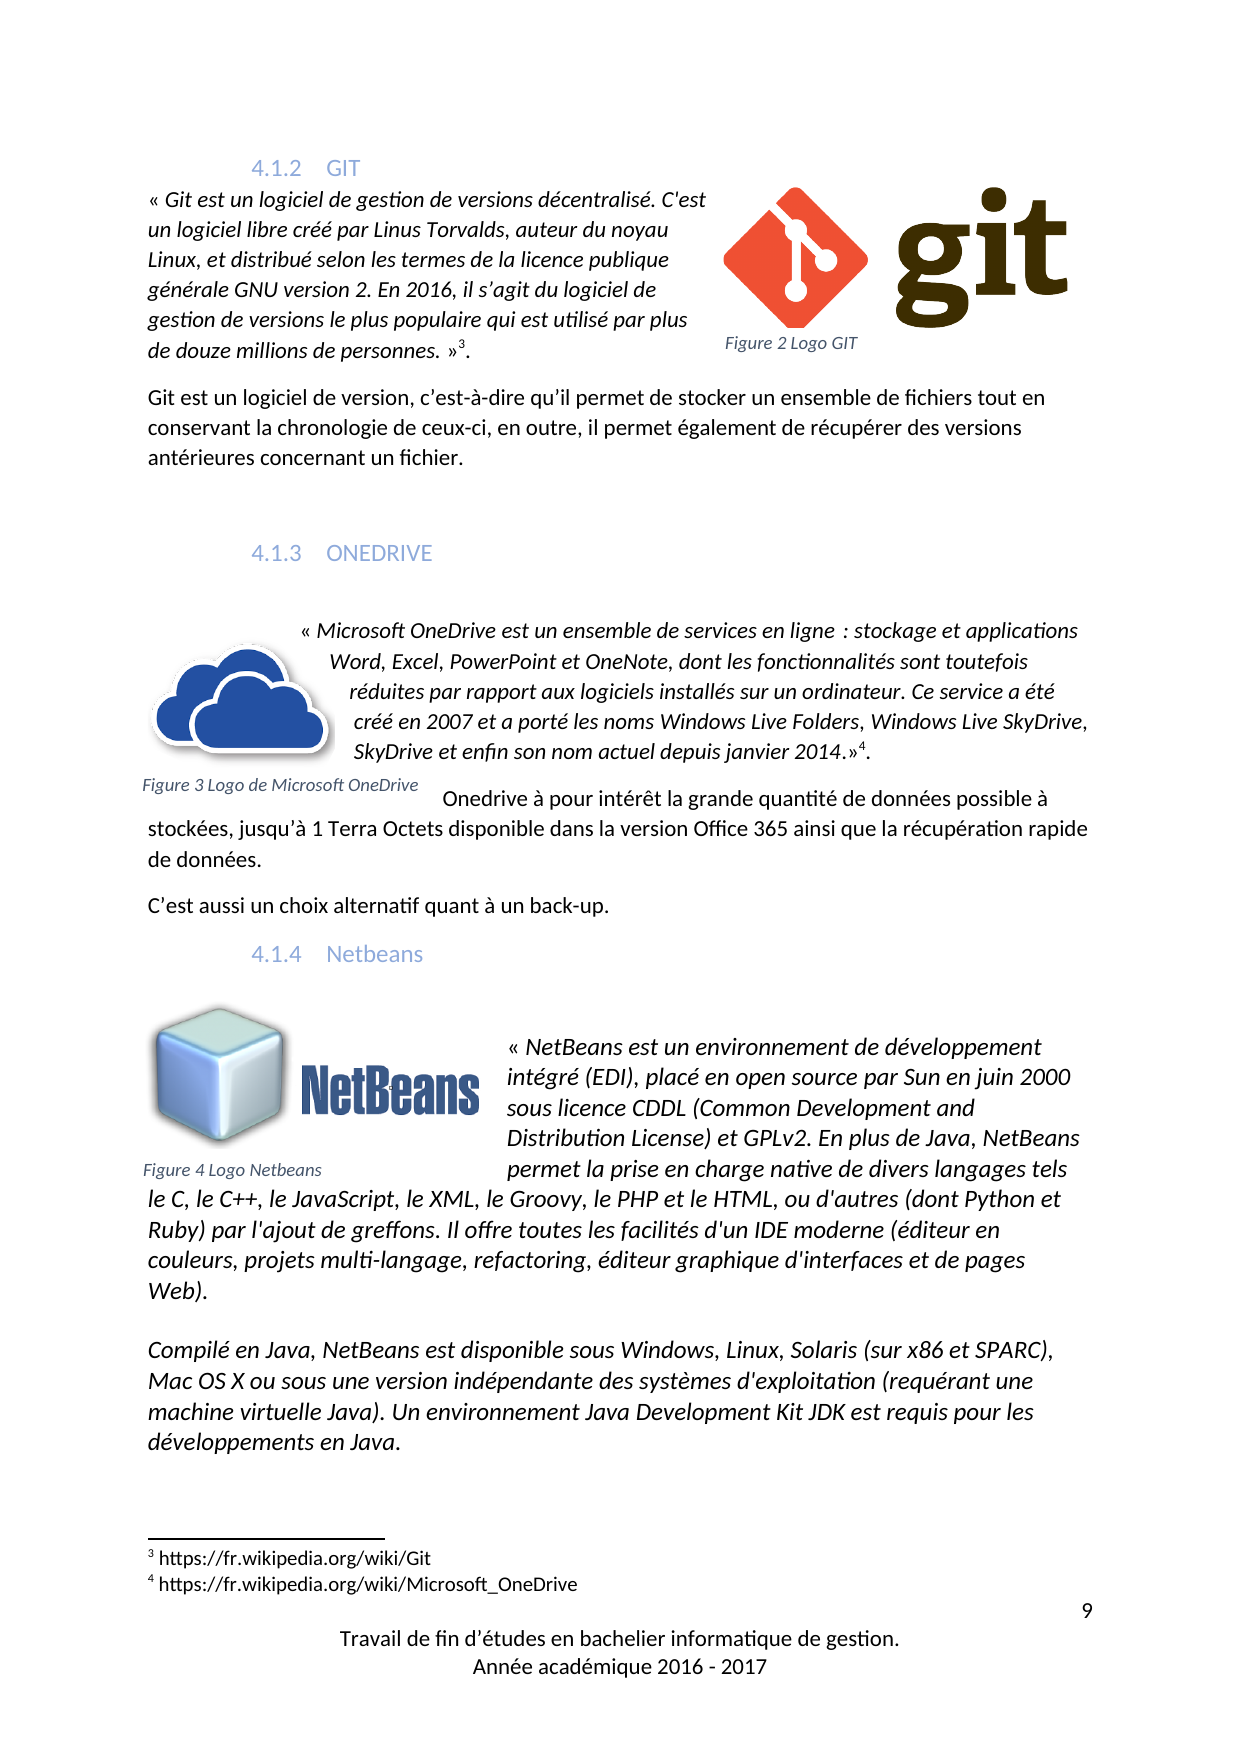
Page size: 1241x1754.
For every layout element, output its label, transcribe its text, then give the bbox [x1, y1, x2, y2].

text ONEDRIVE [251, 537, 1093, 567]
text GIT [251, 152, 1093, 182]
text « Microsoft OneDrive est un ensemble de services en ligne : stockage et applications Word, Excel, PowerPoint et OneNote, dont les fonctionnalités sont toutefois réduites par rapport aux logiciels installés sur un ordinateur. Ce service a été créé en 2007 et a porté les noms Windows Live Folders, Windows Live SkyDrive, SkyDrive et enfin son nom actuel depuis janvier 2014.». [148, 617, 1093, 765]
picture [147, 632, 335, 768]
text Onedrive à pour intérêt la grande quantité de données possible à stockées, jusqu’à 1 Terra Octets disponible dans la version Office 365 ainsi que la récupération rapide de données. [148, 784, 1093, 873]
text Git est un logiciel de version, c’est-à-dire qu’il permet de stocker un ensemble de fichiers tout en conservant la chronologie de ceux-ci, en outre, il permet également de récupérer des versions antérieures concernant un fichier. [148, 383, 1093, 471]
text Netbeans [251, 938, 1093, 969]
picture [142, 998, 488, 1149]
picture [723, 187, 1068, 328]
text C’est aussi un choix alternatif quant à un back-up. [148, 892, 1093, 919]
text « NetBeans est un environnement de développement intégré (EDI), placé en open source par Sun en juin 2000 sous licence CDDL (Common Development and Distribution License) et GPLv2. En plus de Java, NetBeans permet la prise en charge native de divers langages tels le C, le C++, le JavaScript, le XML, le Groovy, le PHP et le HTML, ou d'autres (dont Python et Ruby) par l'ajout de greffons. Il offre toutes les facilités d'un IDE moderne (éditeur en couleurs, projets multi-langage, refactoring, éditeur graphique d'interfaces et de pages Web). [148, 1031, 1093, 1305]
text Compilé en Java, NetBeans est disponible sous Windows, Linux, Solaris (sur x86 et SPARC), Mac OS X ou sous une version indépendante des systèmes d'exploitation (requérant une machine virtuelle Java). Un environnement Java Development Kit JDK est requis pour les développements en Java. [148, 1334, 1093, 1457]
